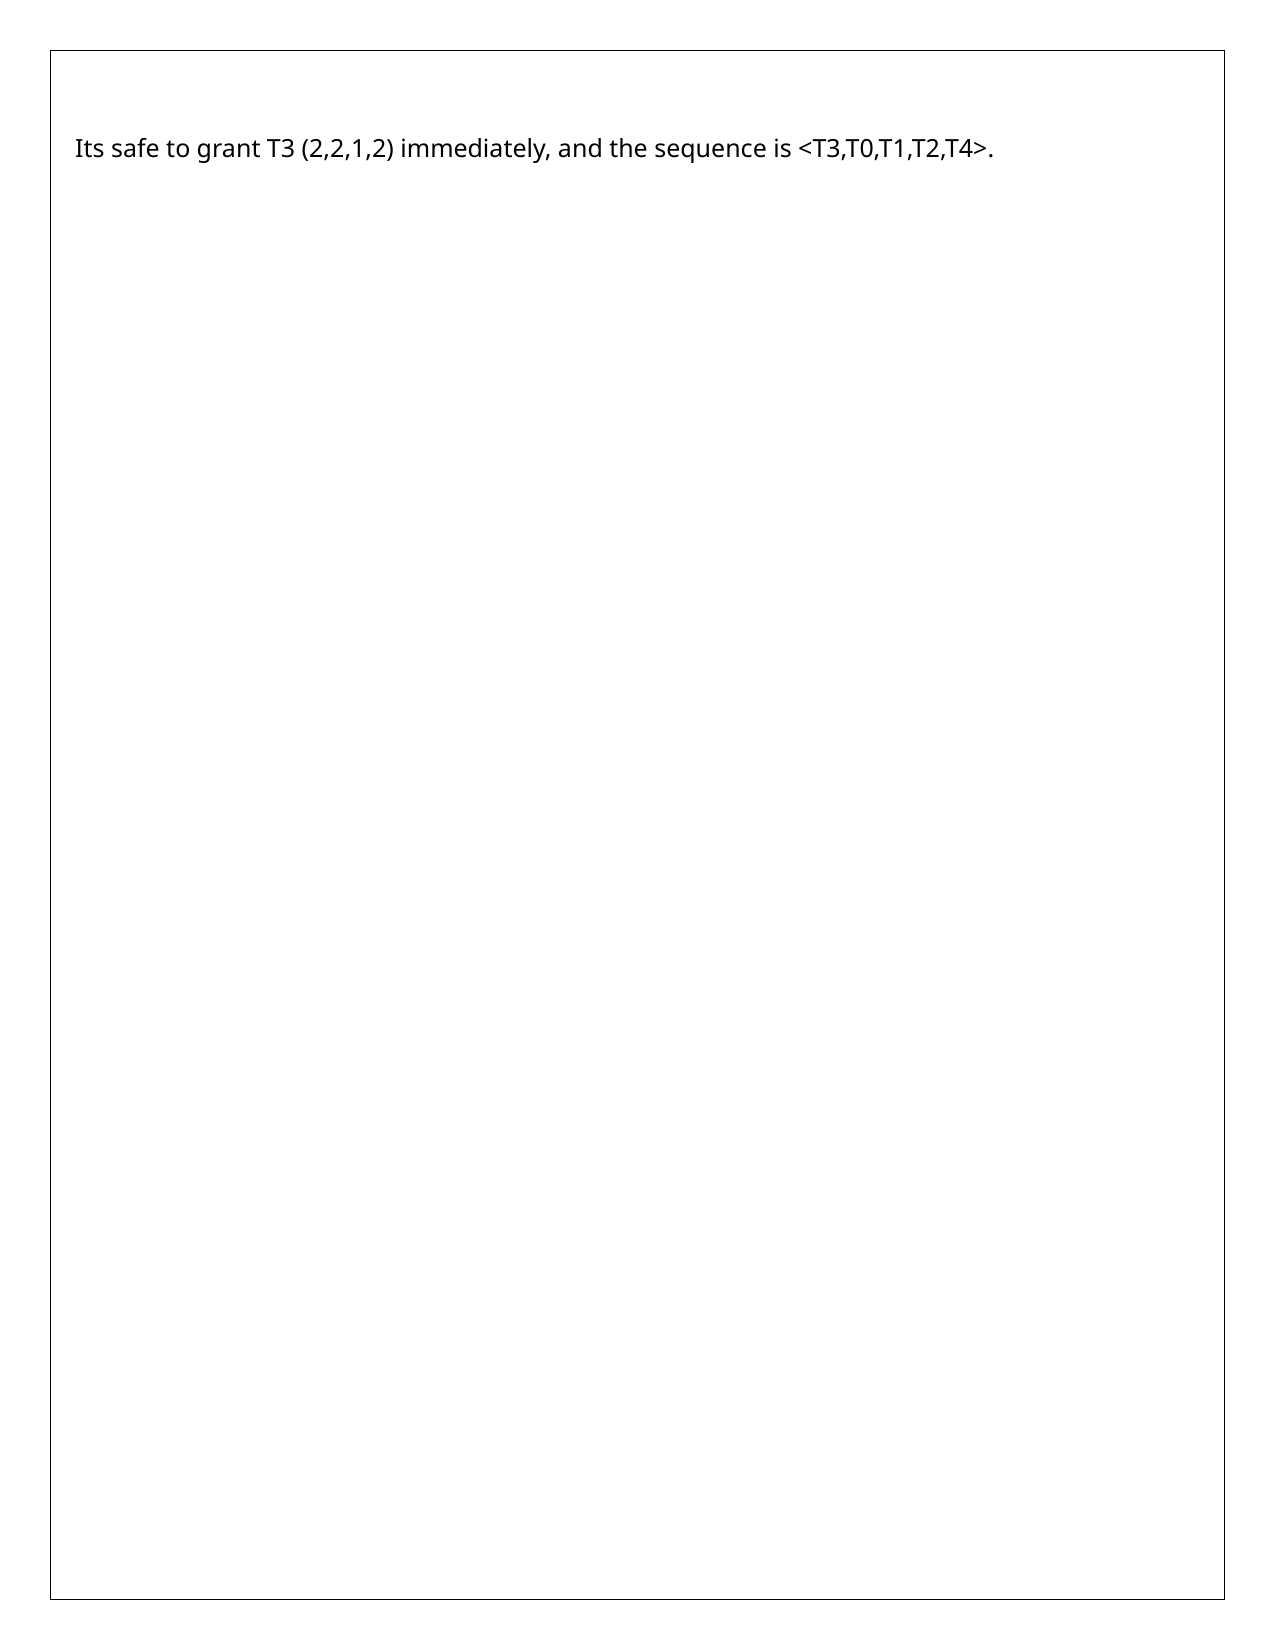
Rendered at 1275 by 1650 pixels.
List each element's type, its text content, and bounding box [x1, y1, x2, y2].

text Its safe to grant T3 (2,2,1,2) immediately, and the sequence is <T3,T0,T1,T2,T4>. [75, 131, 1200, 165]
